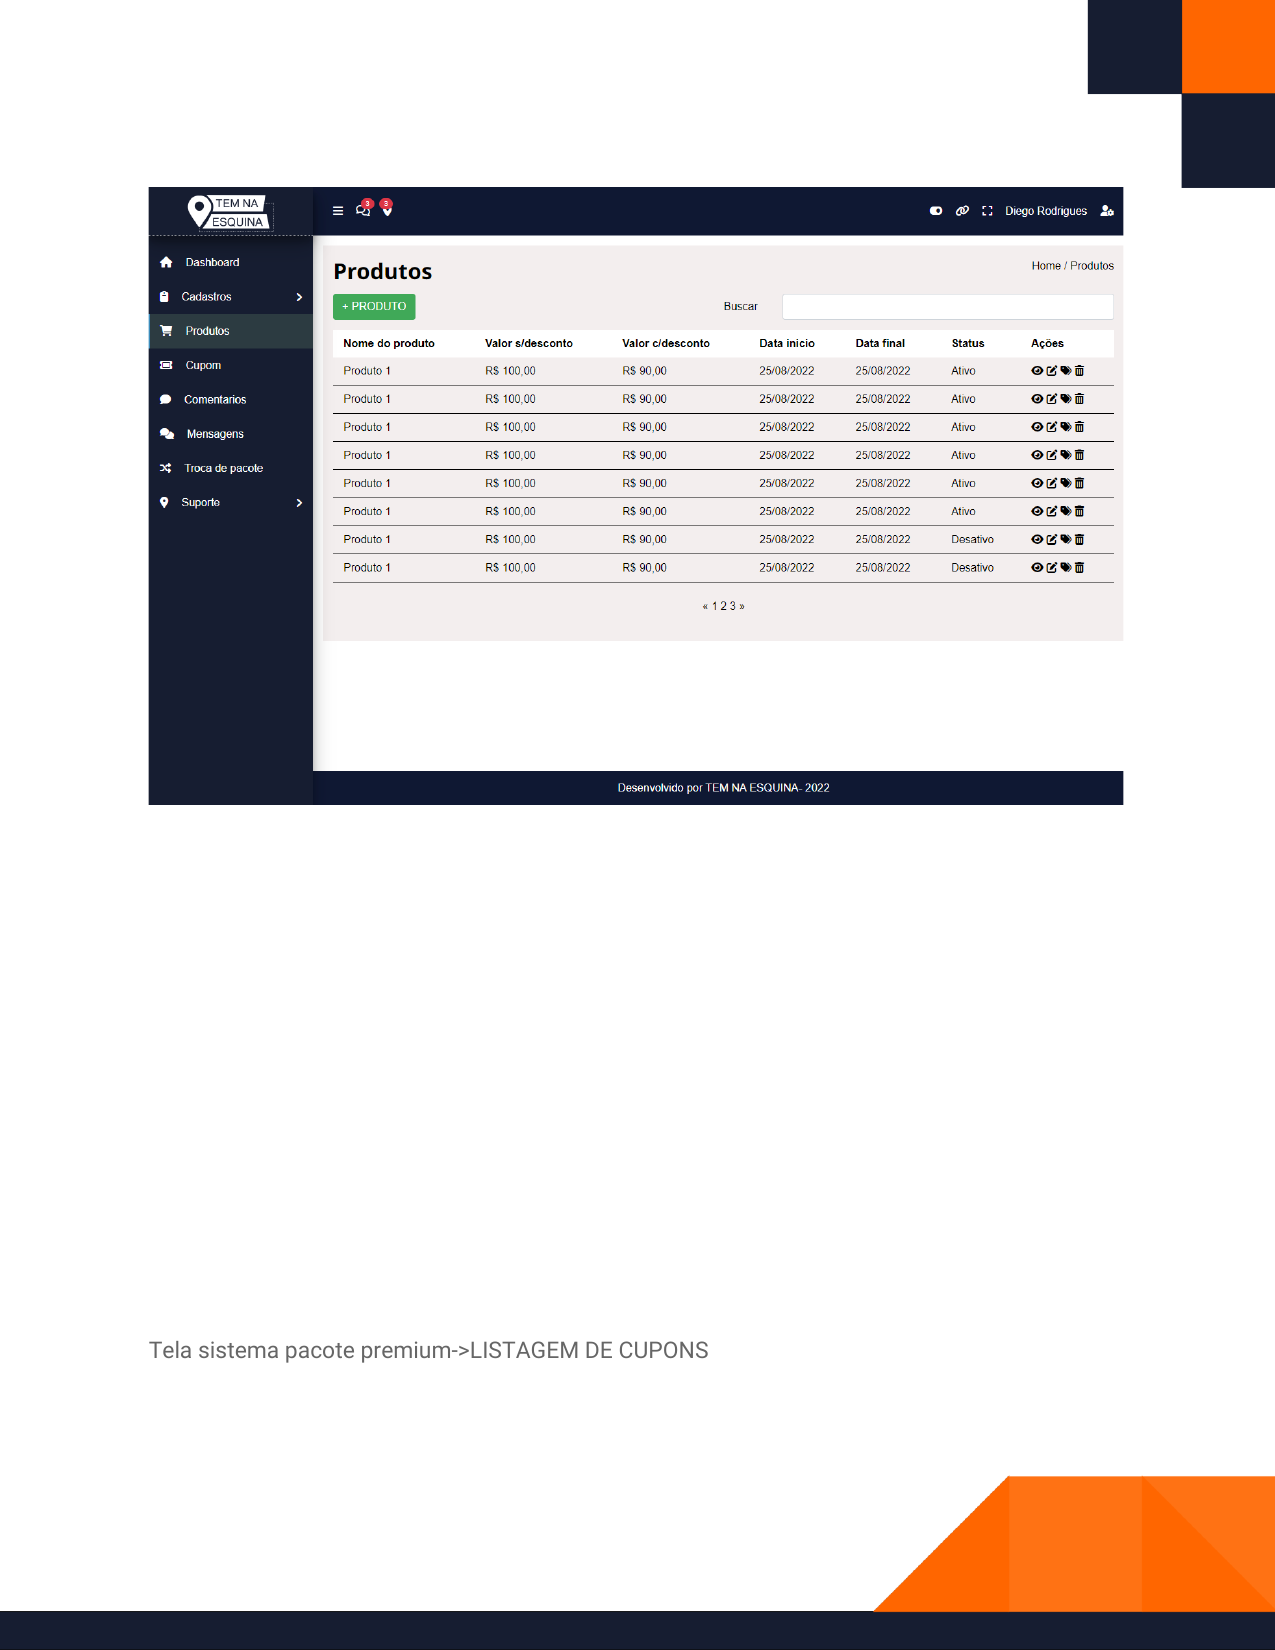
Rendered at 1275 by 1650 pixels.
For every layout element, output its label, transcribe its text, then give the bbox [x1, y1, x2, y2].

text Tela sistema pacote premium->LISTAGEM DE CUPONS [148, 1338, 1125, 1364]
picture [0, 1475, 1275, 1650]
picture [148, 0, 1275, 805]
